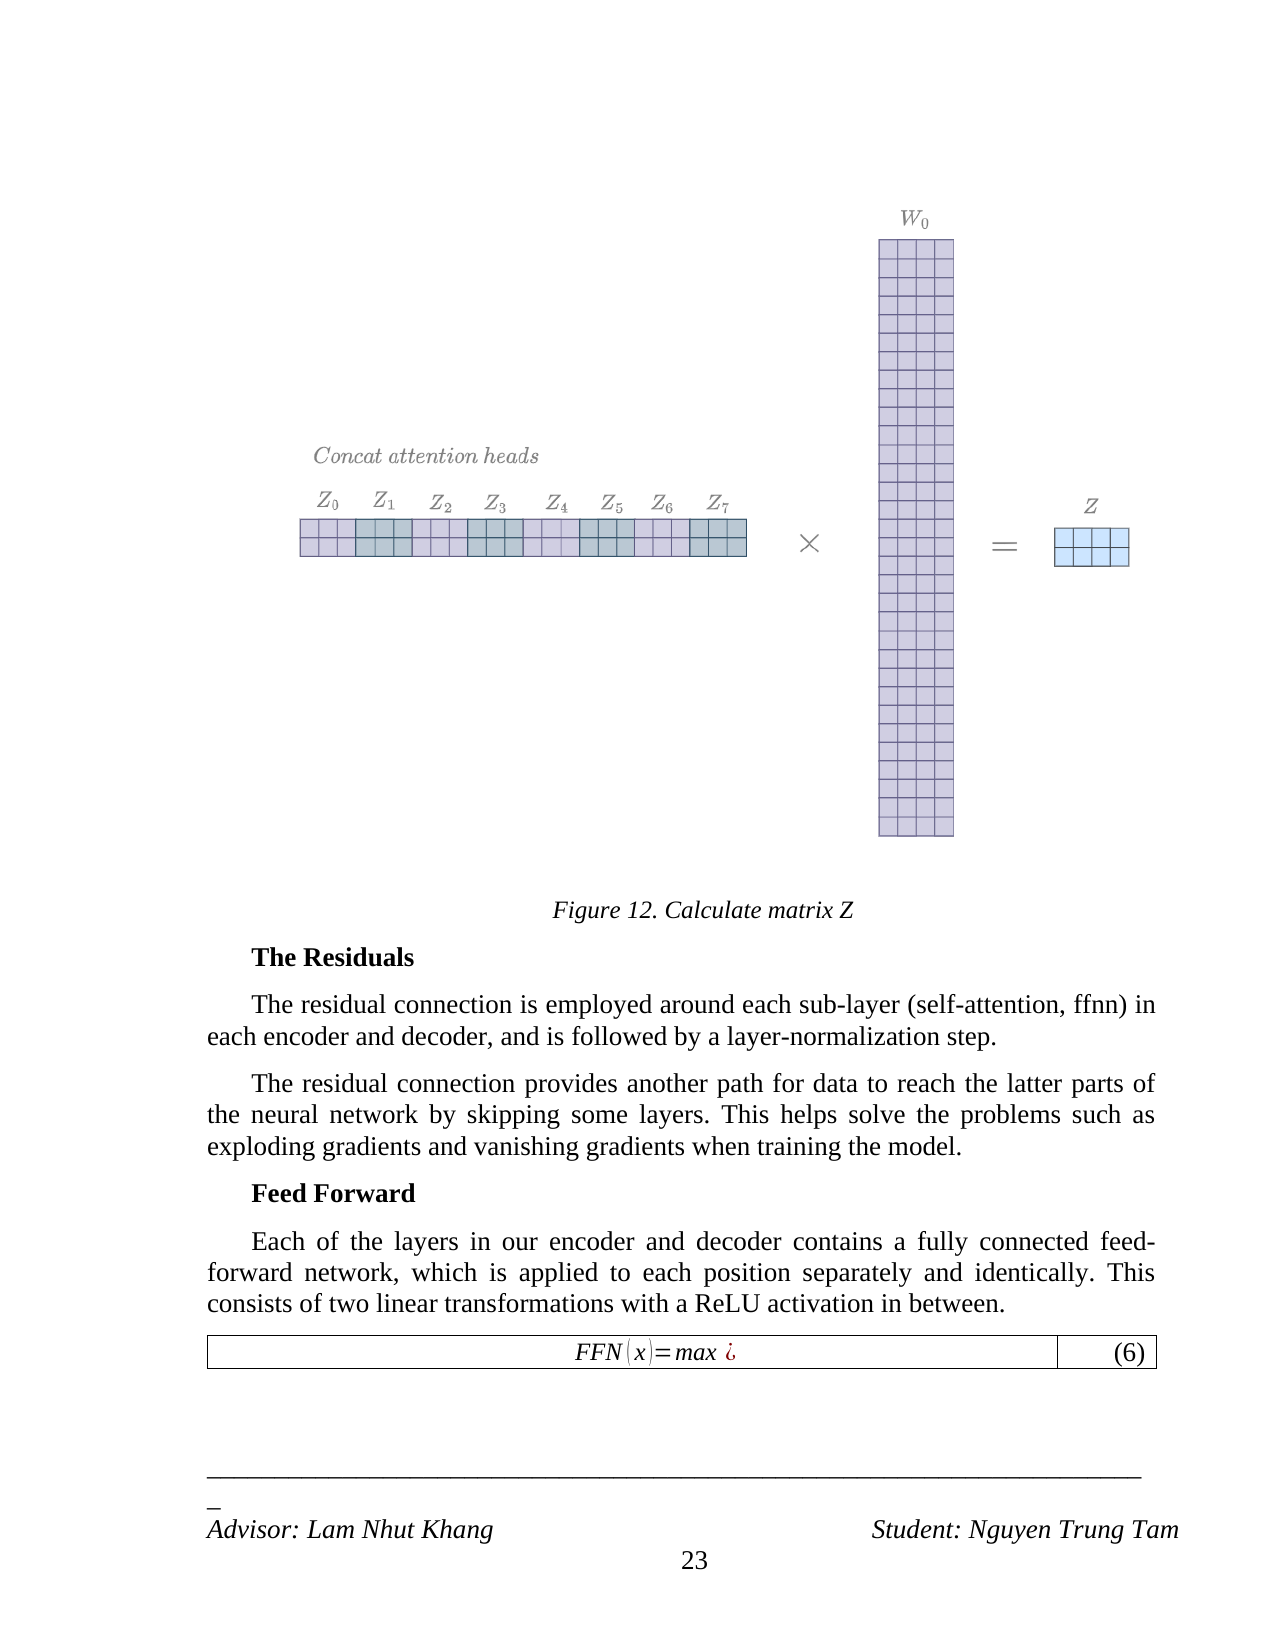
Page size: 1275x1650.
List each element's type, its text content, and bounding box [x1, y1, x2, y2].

picture [251, 177, 1202, 879]
text Feed Forward [207, 1177, 1157, 1209]
text The Residuals [207, 941, 1157, 972]
text Figure 12. Calculate matrix Z [207, 895, 1157, 924]
text The residual connection provides another path for data to reach the latter parts of the neural network by skipping some layers. This helps solve the problems such as exploding gradients and vanishing gradients when training the model. [207, 1067, 1157, 1161]
text Each of the layers in our encoder and decoder contains a fully connected feed-forward network, which is applied to each position separately and identically. This consists of two linear transformations with a ReLU activation in between. [207, 1225, 1157, 1319]
table_header (6) [1058, 1336, 1156, 1368]
table_header [208, 1336, 1057, 1368]
text The residual connection is employed around each sub-layer (self-attention, ffnn) in each encoder and decoder, and is followed by a layer-normalization step. [207, 988, 1157, 1051]
